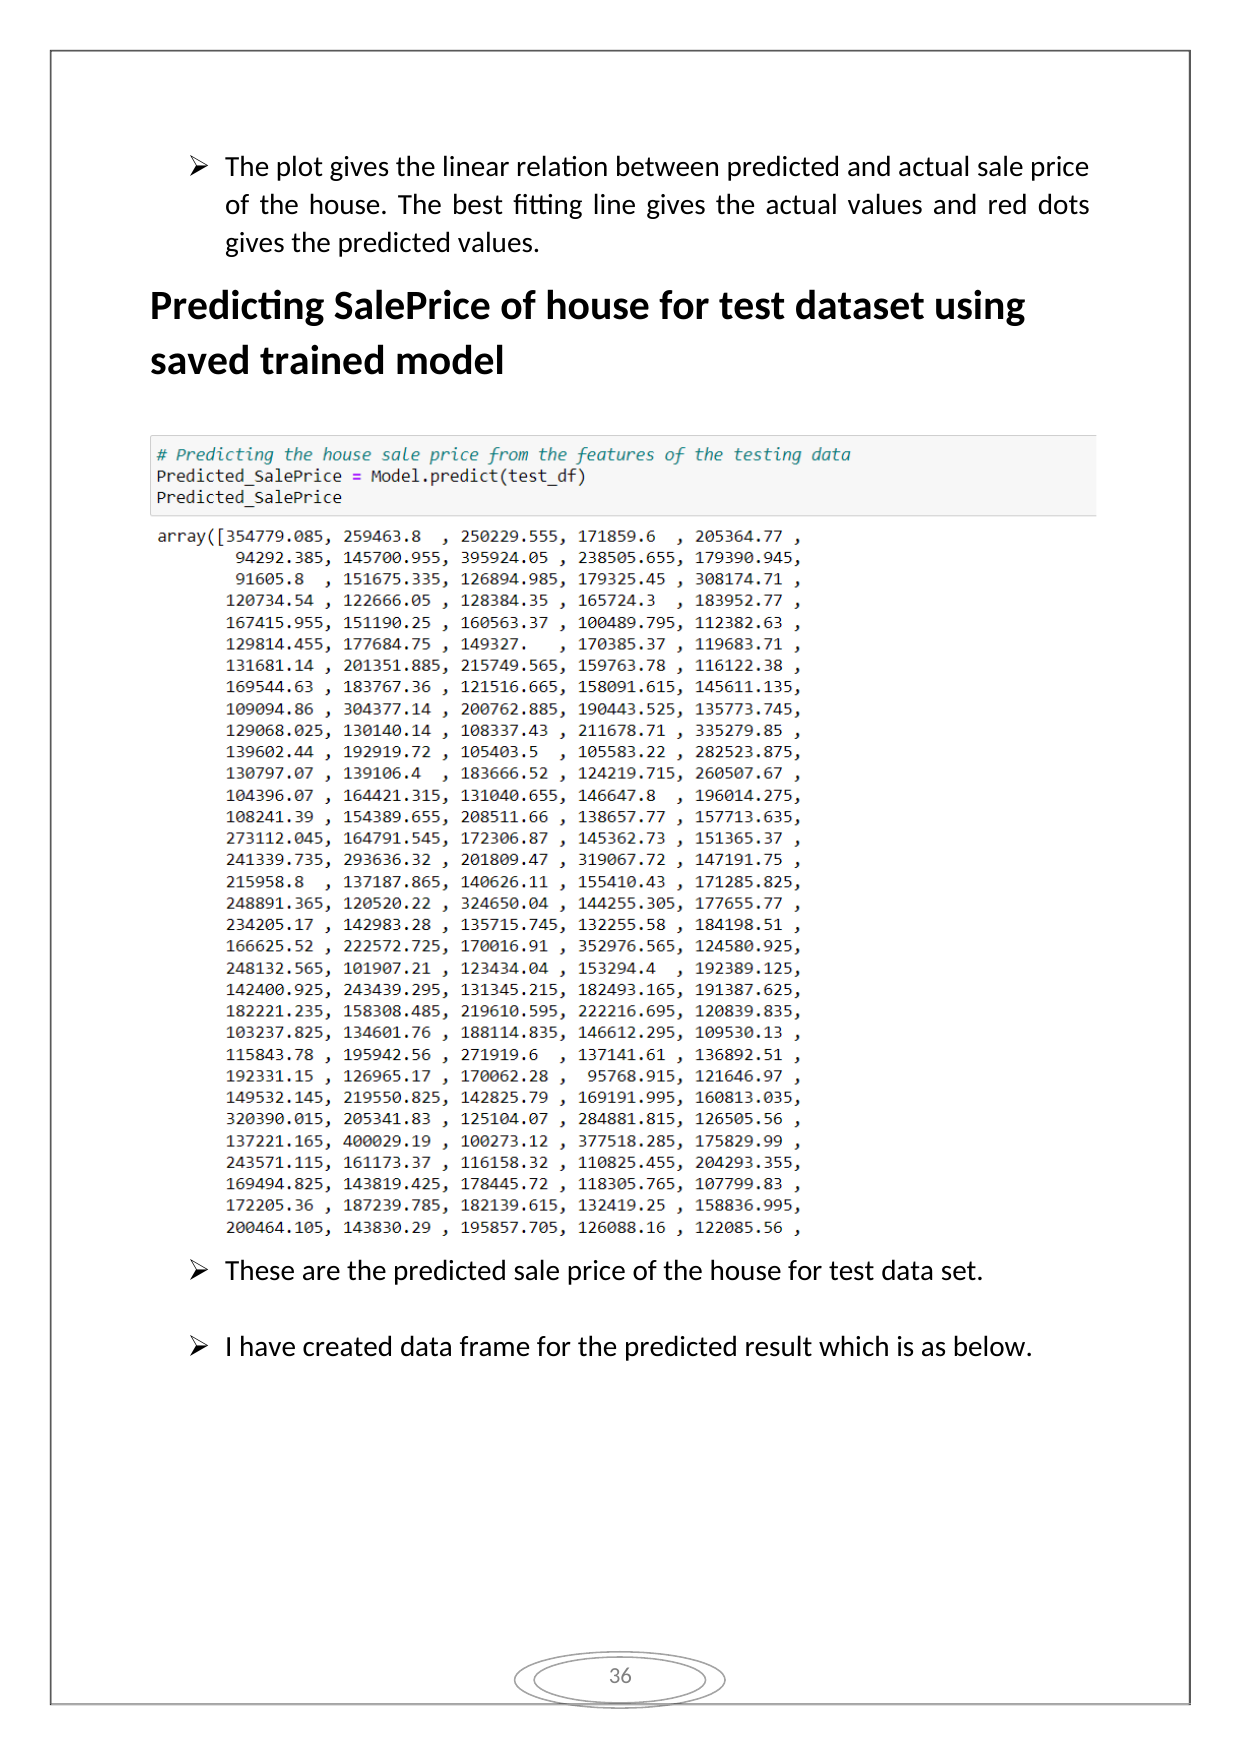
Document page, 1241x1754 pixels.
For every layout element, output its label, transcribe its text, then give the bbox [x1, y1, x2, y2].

text Predicting SalePrice of house for test dataset using saved trained model [150, 279, 1028, 385]
text 36 [420, 1661, 820, 1689]
picture [150, 435, 1097, 1236]
list The plot gives the linear relation between predicted and actual sale price of the house. The best fitting line gives the actual values and red dots gives the predicted values. [187, 148, 1090, 259]
list I have created data frame for the predicted result which is as below. [187, 1328, 1148, 1364]
